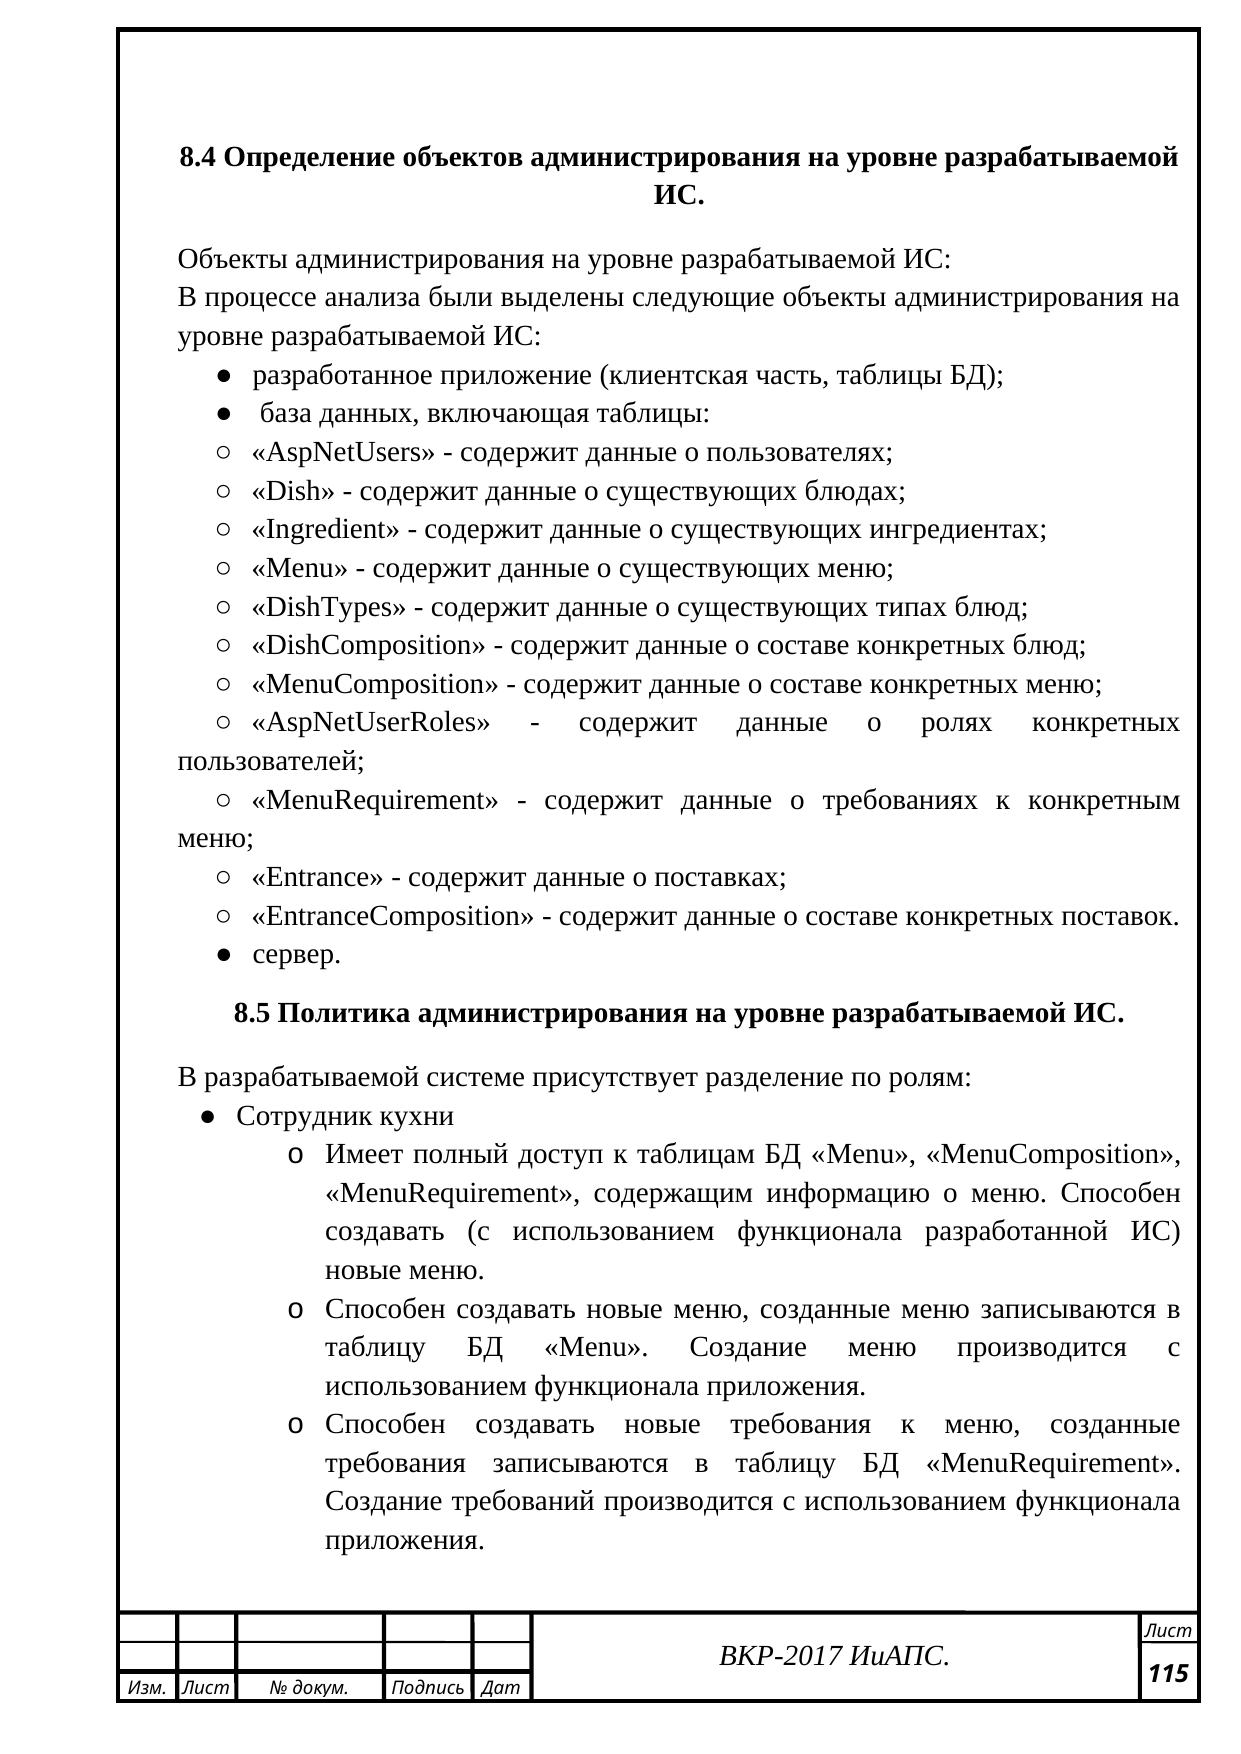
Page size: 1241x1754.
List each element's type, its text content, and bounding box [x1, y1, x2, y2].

text Объекты администрирования на уровне разрабатываемой ИС: [177, 241, 1181, 274]
list «DishTypes» - содержит данные о существующих типах блюд; [177, 588, 1181, 622]
list «EntranceComposition» - содержит данные о составе конкретных поставок. [177, 897, 1181, 931]
list «AspNetUserRoles» - содержит данные о ролях конкретных пользователей; [177, 704, 1181, 777]
list «AspNetUsers» - содержит данные о пользователях; [177, 434, 1181, 468]
list Имеет полный доступ к таблицам БД «Menu», «MenuComposition», «MenuRequirement», содержащим информацию о меню. Способен создавать (с использованием функционала разработанной ИС) новые меню. [287, 1136, 1181, 1286]
list «Ingredient» - содержит данные о существующих ингредиентах; [177, 511, 1181, 545]
list «Menu» - содержит данные о существующих меню; [177, 550, 1181, 583]
list Способен создавать новые требования к меню, созданные требования записываются в таблицу БД «MenuRequirement». Создание требований производится с использованием функционала приложения. [287, 1406, 1181, 1556]
list Сотрудник кухни [199, 1098, 1181, 1131]
text В процессе анализа были выделены следующие объекты администрирования на уровне разрабатываемой ИС: [177, 279, 1181, 352]
list «DishComposition» - содержит данные о составе конкретных блюд; [177, 627, 1181, 661]
subtitle Определение объектов администрирования на уровне разрабатываемой ИС. [177, 139, 1181, 211]
list Способен создавать новые меню, созданные меню записываются в таблицу БД «Menu». Создание меню производится с использованием функционала приложения. [287, 1291, 1181, 1401]
list «Entrance» - содержит данные о поставках; [177, 859, 1181, 892]
list «Dish» - содержит данные о существующих блюдах; [177, 473, 1181, 506]
list разработанное приложение (клиентская часть, таблицы БД); [215, 357, 1181, 390]
subtitle Политика администрирования на уровне разрабатываемой ИС. [177, 996, 1181, 1029]
list сервер. [215, 936, 1181, 970]
list «MenuRequirement» - содержит данные о требованиях к конкретным меню; [177, 782, 1181, 854]
list база данных, включающая таблицы: [215, 395, 1181, 429]
text В разрабатываемой системе присутствует разделение по ролям: [177, 1059, 1181, 1093]
list «MenuComposition» - содержит данные о составе конкретных меню; [177, 666, 1181, 699]
